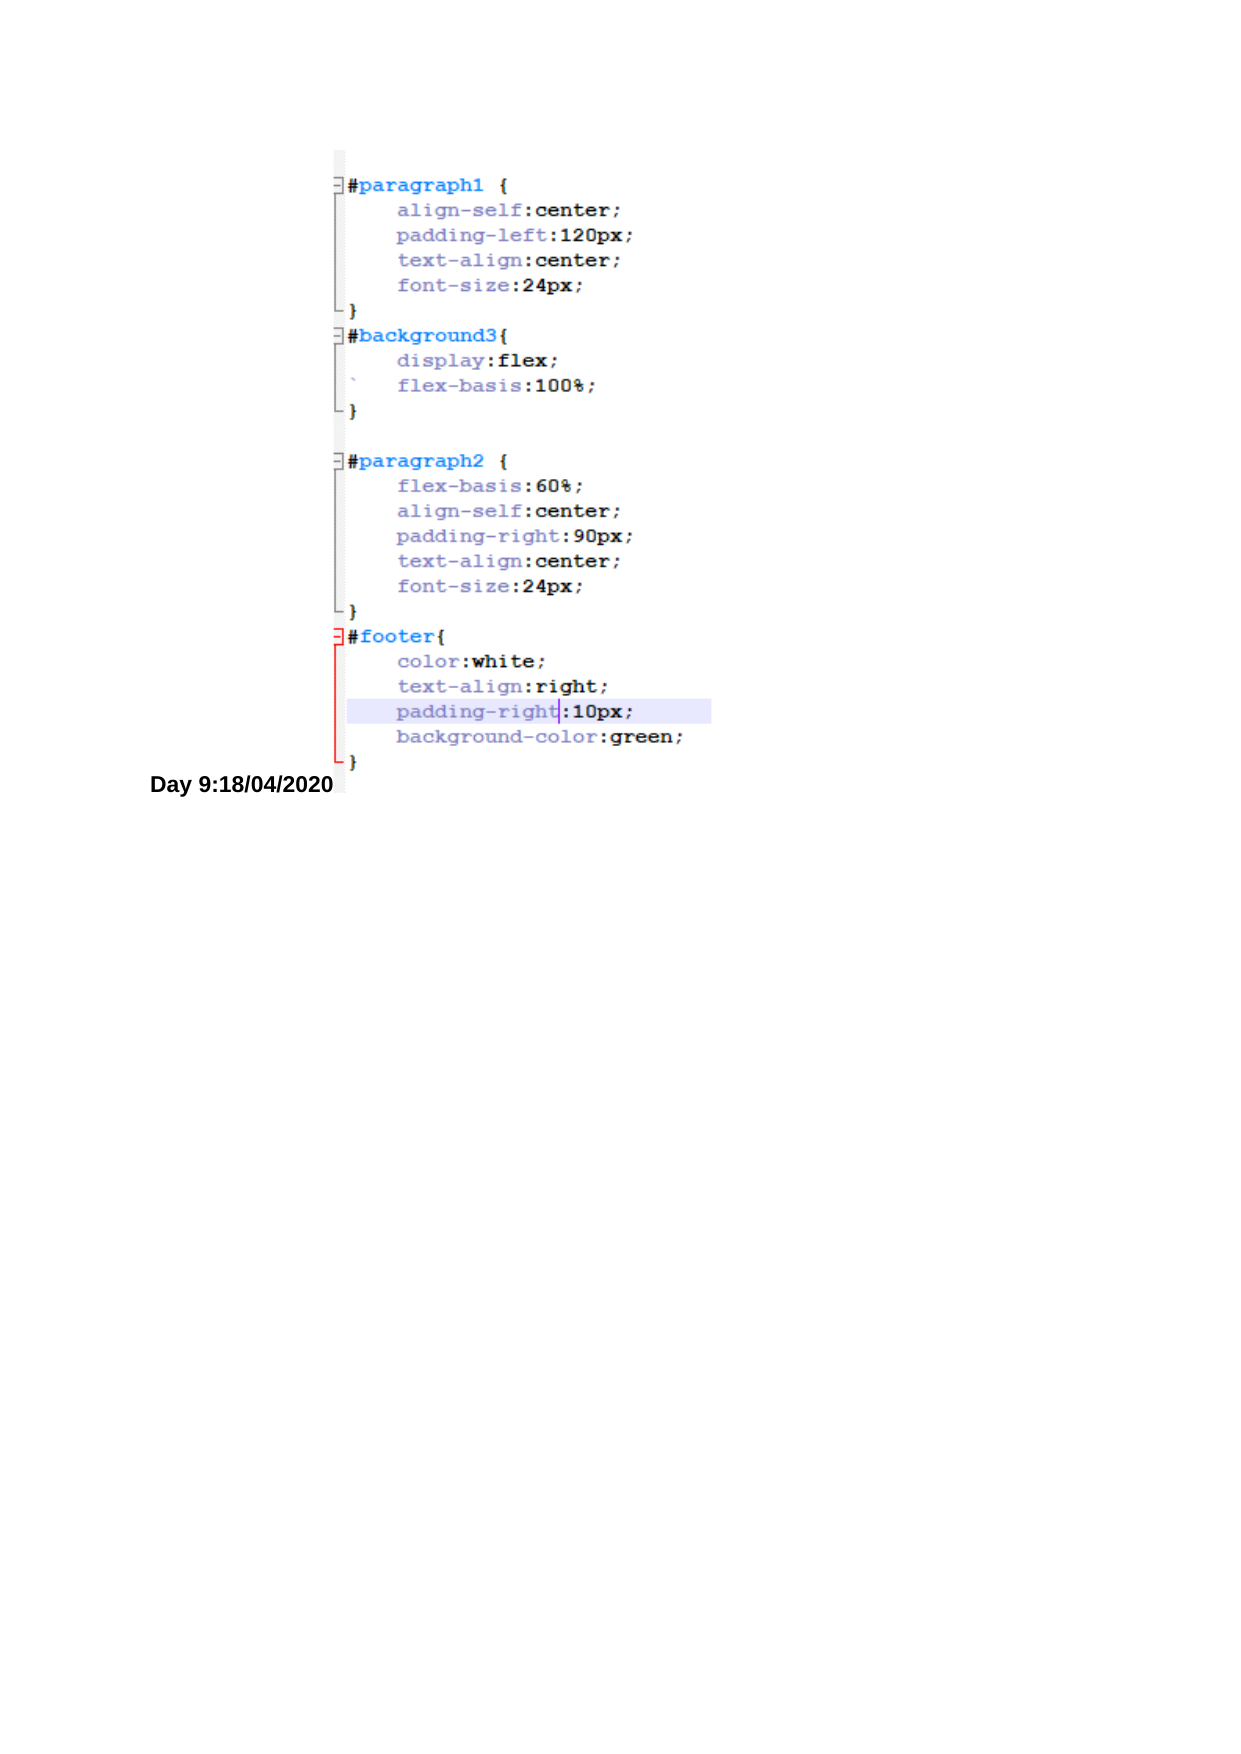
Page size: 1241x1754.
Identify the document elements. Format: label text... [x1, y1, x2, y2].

picture [333, 150, 712, 793]
